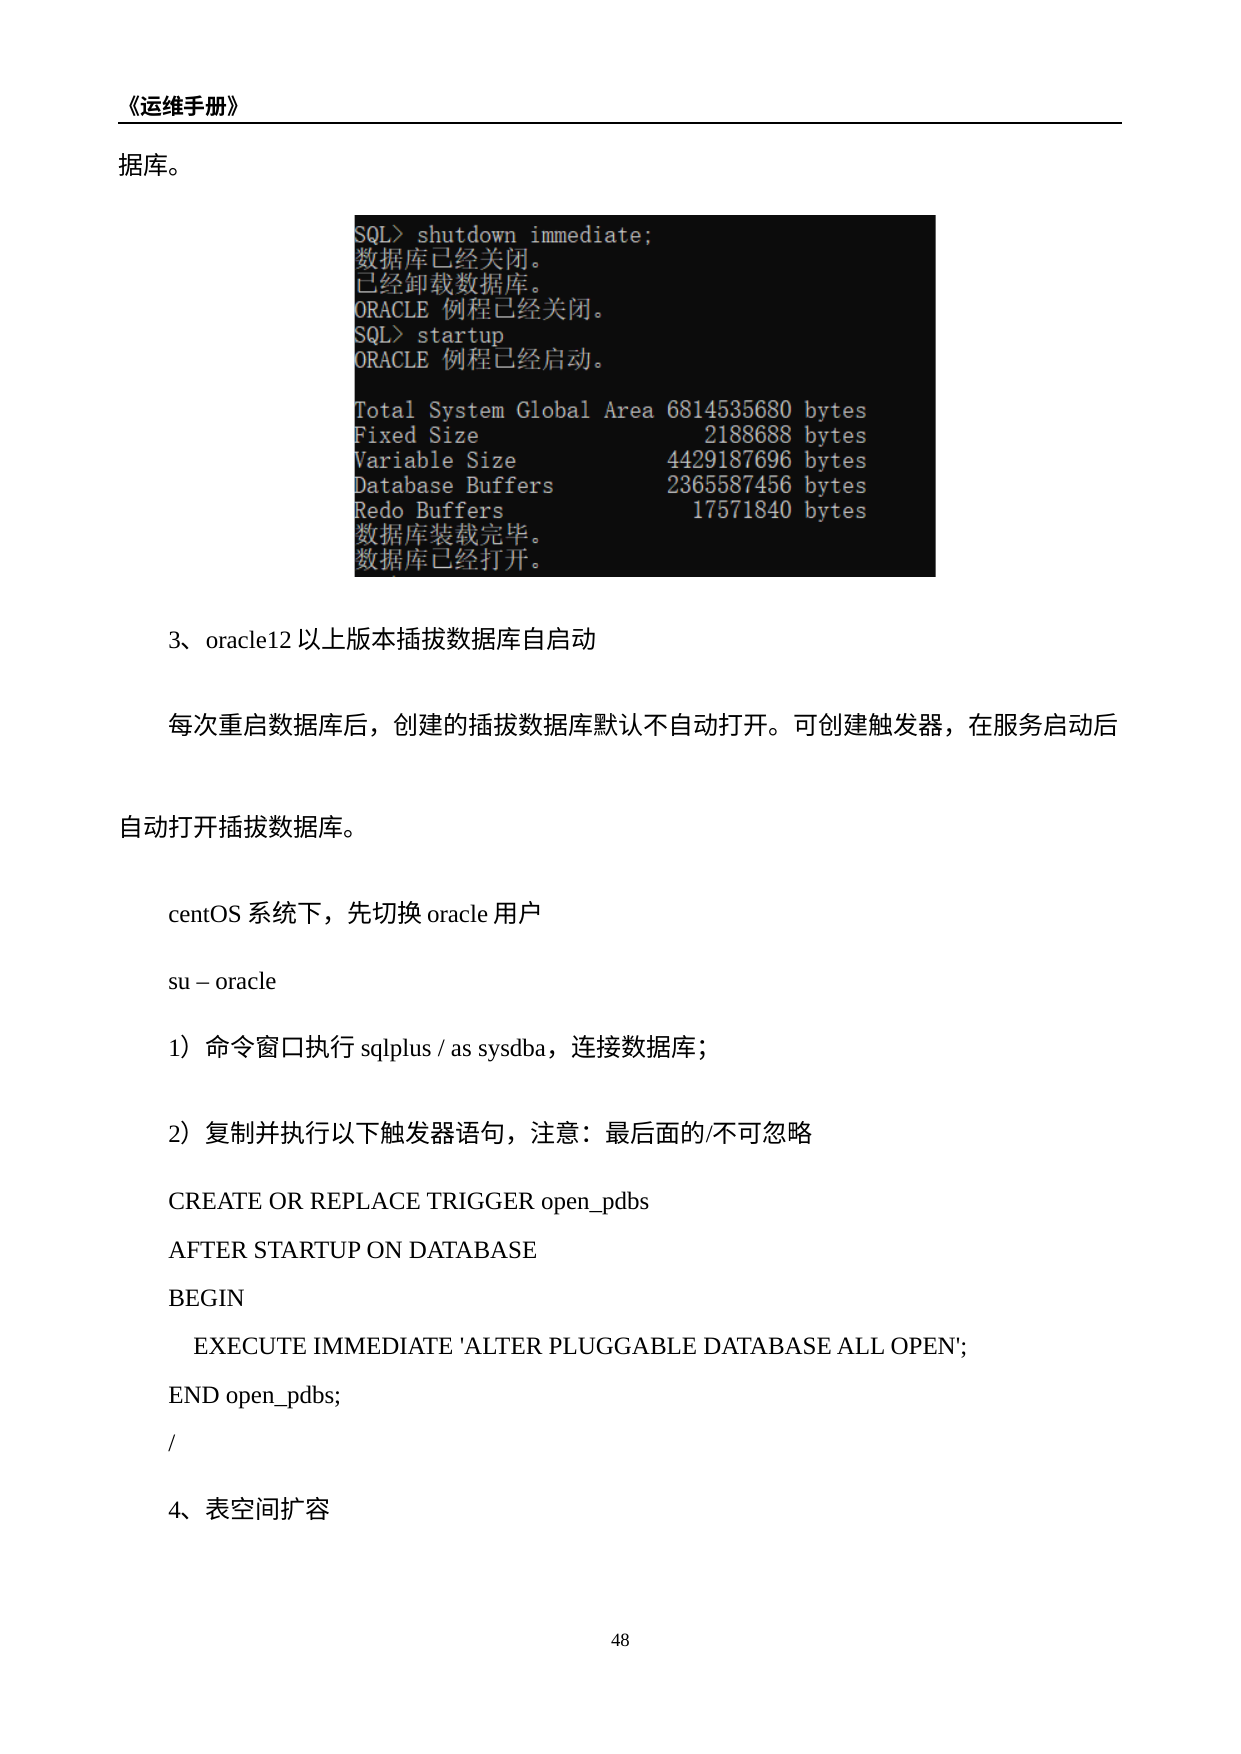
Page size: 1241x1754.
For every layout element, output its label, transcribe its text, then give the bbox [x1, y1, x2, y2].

text CREATE OR REPLACE TRIGGER open_pdbs [118, 1184, 1122, 1218]
text su – oracle [118, 963, 1122, 997]
picture [354, 215, 936, 577]
text 1）命令窗口执行sqlplus / as sysdba，连接数据库； [118, 1012, 1122, 1079]
text 4、表空间扩容 [118, 1474, 1122, 1542]
text BEGIN [118, 1280, 1122, 1314]
text AFTER STARTUP ON DATABASE [118, 1232, 1122, 1266]
text 2）复制并执行以下触发器语句，注意：最后面的/不可忽略 [118, 1098, 1122, 1166]
text / [118, 1425, 1122, 1459]
text centOS系统下，先切换oracle用户 [118, 877, 1122, 945]
text 3、oracle12以上版本插拔数据库自启动 [118, 603, 1122, 671]
text END open_pdbs; [118, 1377, 1122, 1411]
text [118, 129, 1122, 197]
text EXECUTE IMMEDIATE 'ALTER PLUGGABLE DATABASE ALL OPEN'; [118, 1329, 1122, 1363]
text 每次重启数据库后，创建的插拔数据库默认不自动打开。可创建触发器，在服务启动后自动打开插拔数据库。 [118, 689, 1122, 859]
